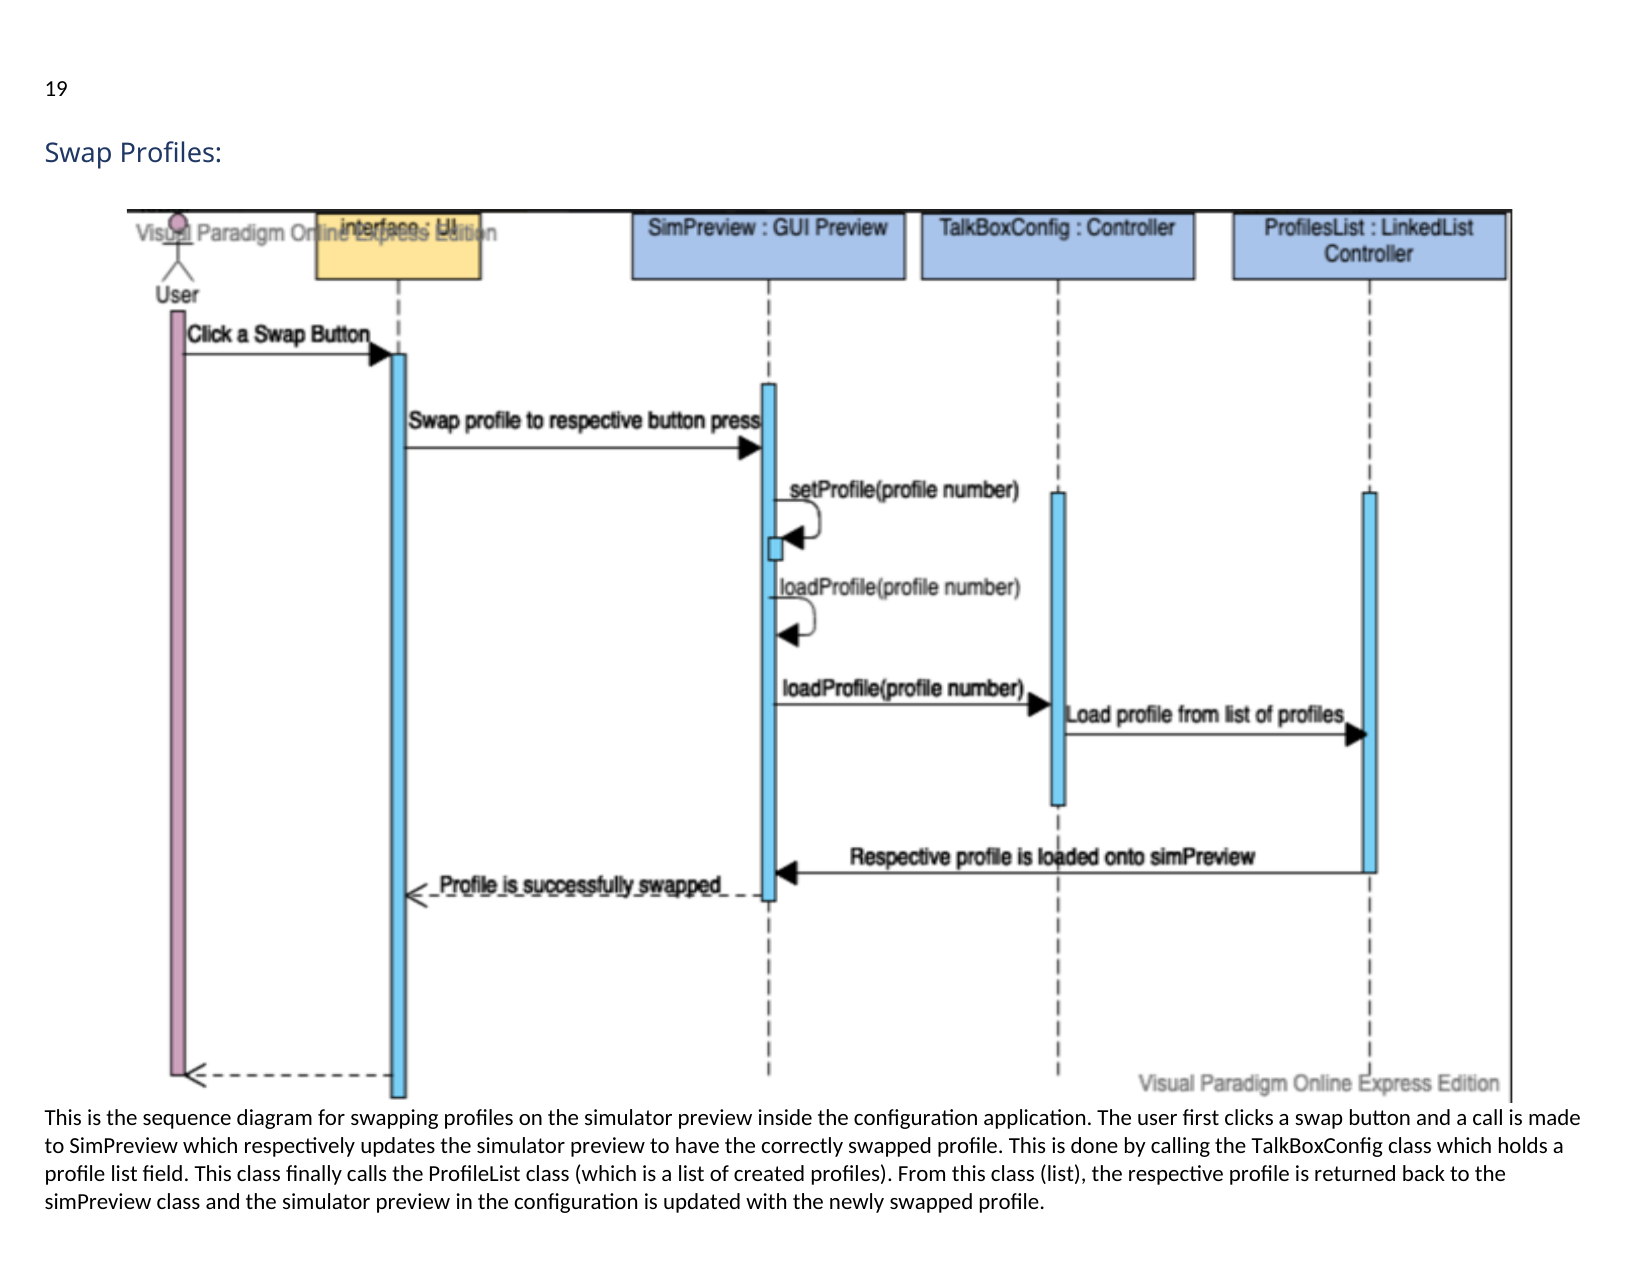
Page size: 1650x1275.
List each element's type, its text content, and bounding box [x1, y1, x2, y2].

subtitle Swap Profiles: [44, 134, 1595, 171]
text This is the sequence diagram for swapping profiles on the simulator preview inside the configuration application. The user first clicks a swap button and a call is made to SimPreview which respectively updates the simulator preview to have the correctly swapped profile. This is done by calling the TalkBoxConfig class which holds a profile list field. This class finally calls the ProfileList class (which is a list of created profiles). From this class (list), the respective profile is returned back to the simPreview class and the simulator preview in the configuration is updated with the newly swapped profile. [44, 1103, 1595, 1215]
picture [126, 209, 1513, 1103]
